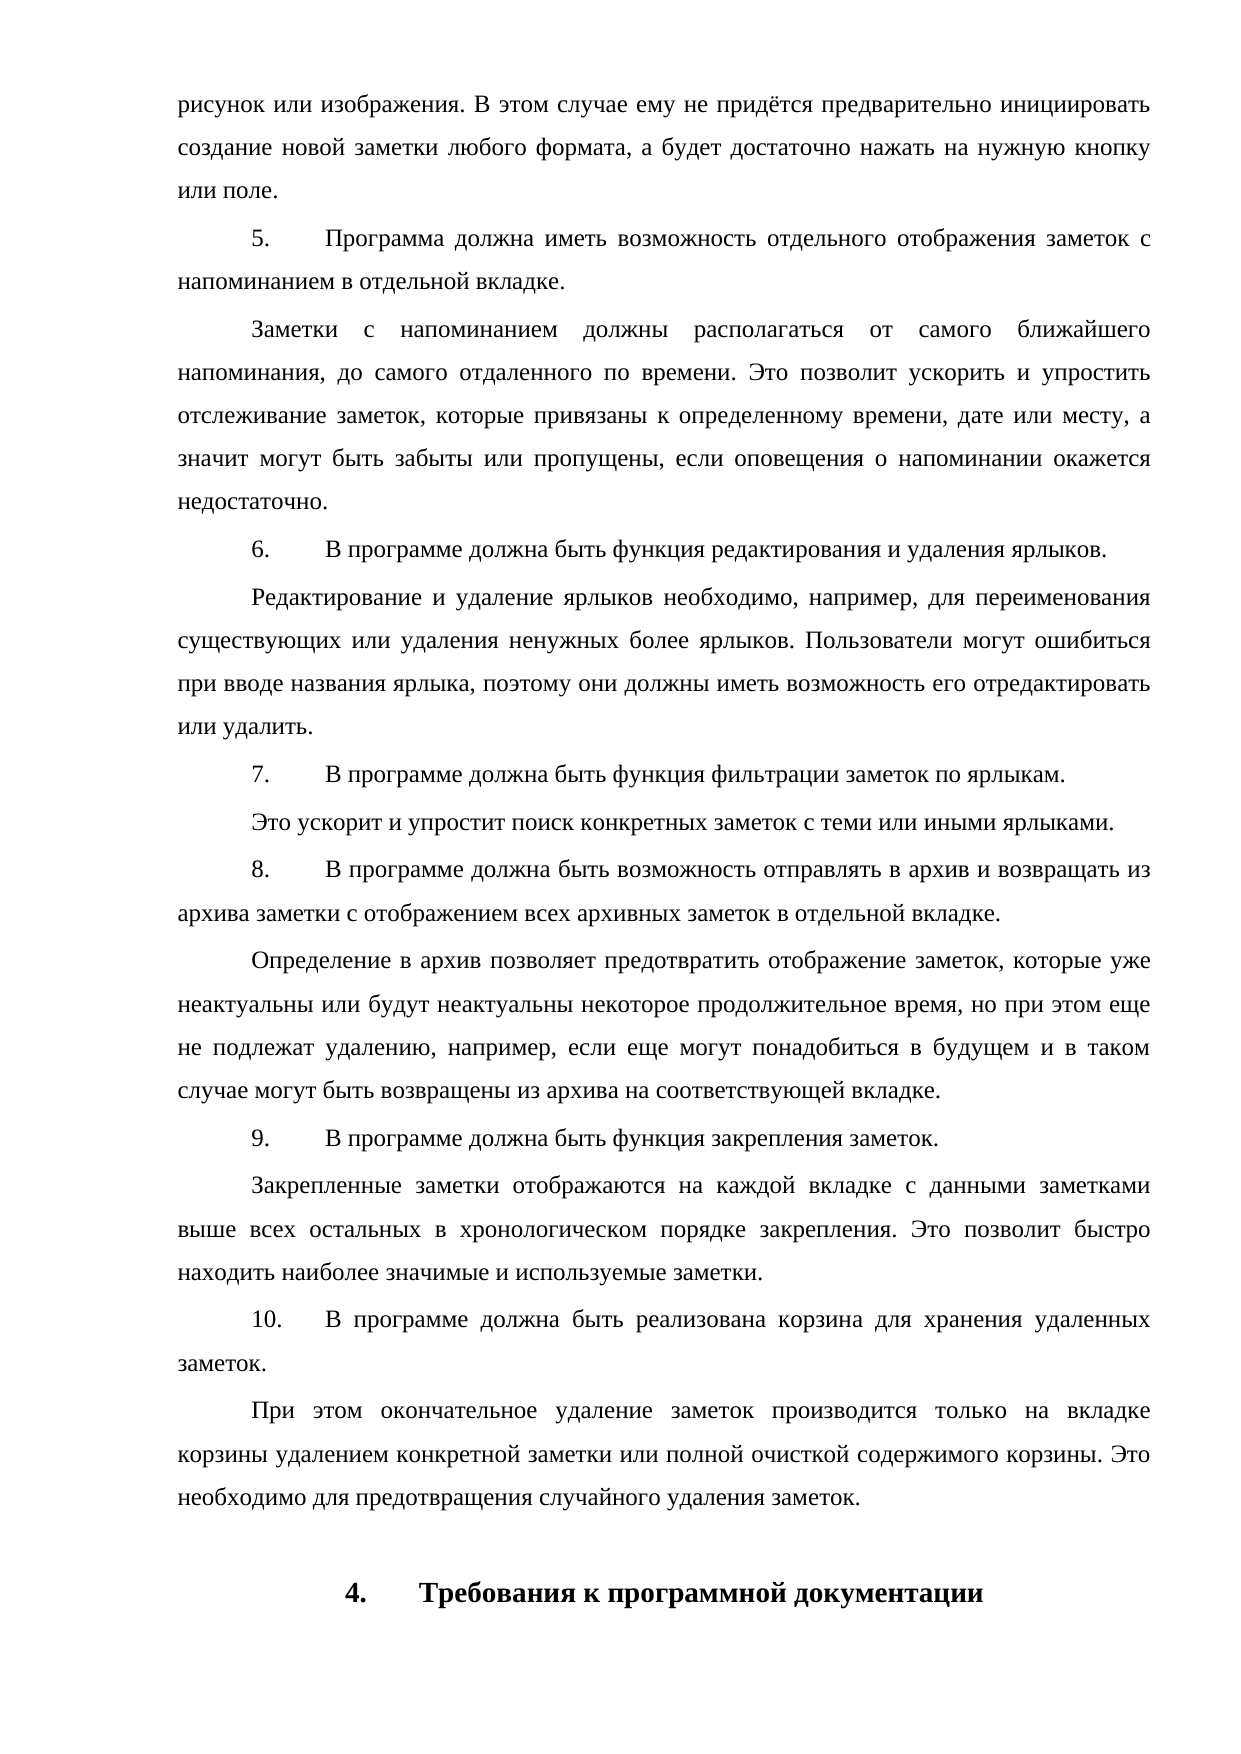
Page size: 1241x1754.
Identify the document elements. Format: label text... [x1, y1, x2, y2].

text При этом окончательное удаление заметок производится только на вкладке корзины удалением конкретной заметки или полной очисткой содержимого корзины. Это необходимо для предотвращения случайного удаления заметок. [177, 1396, 1152, 1511]
text Заметки с напоминанием должны располагаться от самого ближайшего напоминания, до самого отдаленного по времени. Это позволит ускорить и упростить отслеживание заметок, которые привязаны к определенному времени, дате или месту, а значит могут быть забыты или пропущены, если оповещения о напоминании окажется недостаточно. [177, 314, 1152, 515]
text Программа должна иметь возможность отдельного отображения заметок с напоминанием в отдельной вкладке. [177, 223, 1152, 294]
text В программе должна быть функция редактирования и удаления ярлыков. [177, 534, 1152, 563]
text Закрепленные заметки отображаются на каждой вкладке с данными заметками выше всех остальных в хронологическом порядке закрепления. Это позволит быстро находить наиболее значимые и используемые заметки. [177, 1171, 1152, 1286]
text В программе должна быть функция фильтрации заметок по ярлыкам. [177, 759, 1152, 788]
text В программе должна быть реализована корзина для хранения удаленных заметок. [177, 1304, 1152, 1376]
text Определение в архив позволяет предотвратить отображение заметок, которые уже неактуальны или будут неактуальны некоторое продолжительное время, но при этом еще не подлежат удалению, например, если еще могут понадобиться в будущем и в таком случае могут быть возвращены из архива на соответствующей вкладке. [177, 946, 1152, 1104]
text В программе должна быть функция закрепления заметок. [177, 1123, 1152, 1151]
text Это ускорит и упростит поиск конкретных заметок с теми или иными ярлыками. [177, 807, 1152, 836]
text В программе должна быть возможность отправлять в архив и возвращать из архива заметки с отображением всех архивных заметок в отдельной вкладке. [177, 854, 1152, 926]
text Редактирование и удаление ярлыков необходимо, например, для переименования существующих или удаления ненужных более ярлыков. Пользователи могут ошибиться при вводе названия ярлыка, поэтому они должны иметь возможность его отредактировать или удалить. [177, 582, 1152, 740]
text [177, 89, 1152, 204]
text Требования к программной документации [177, 1575, 1152, 1608]
